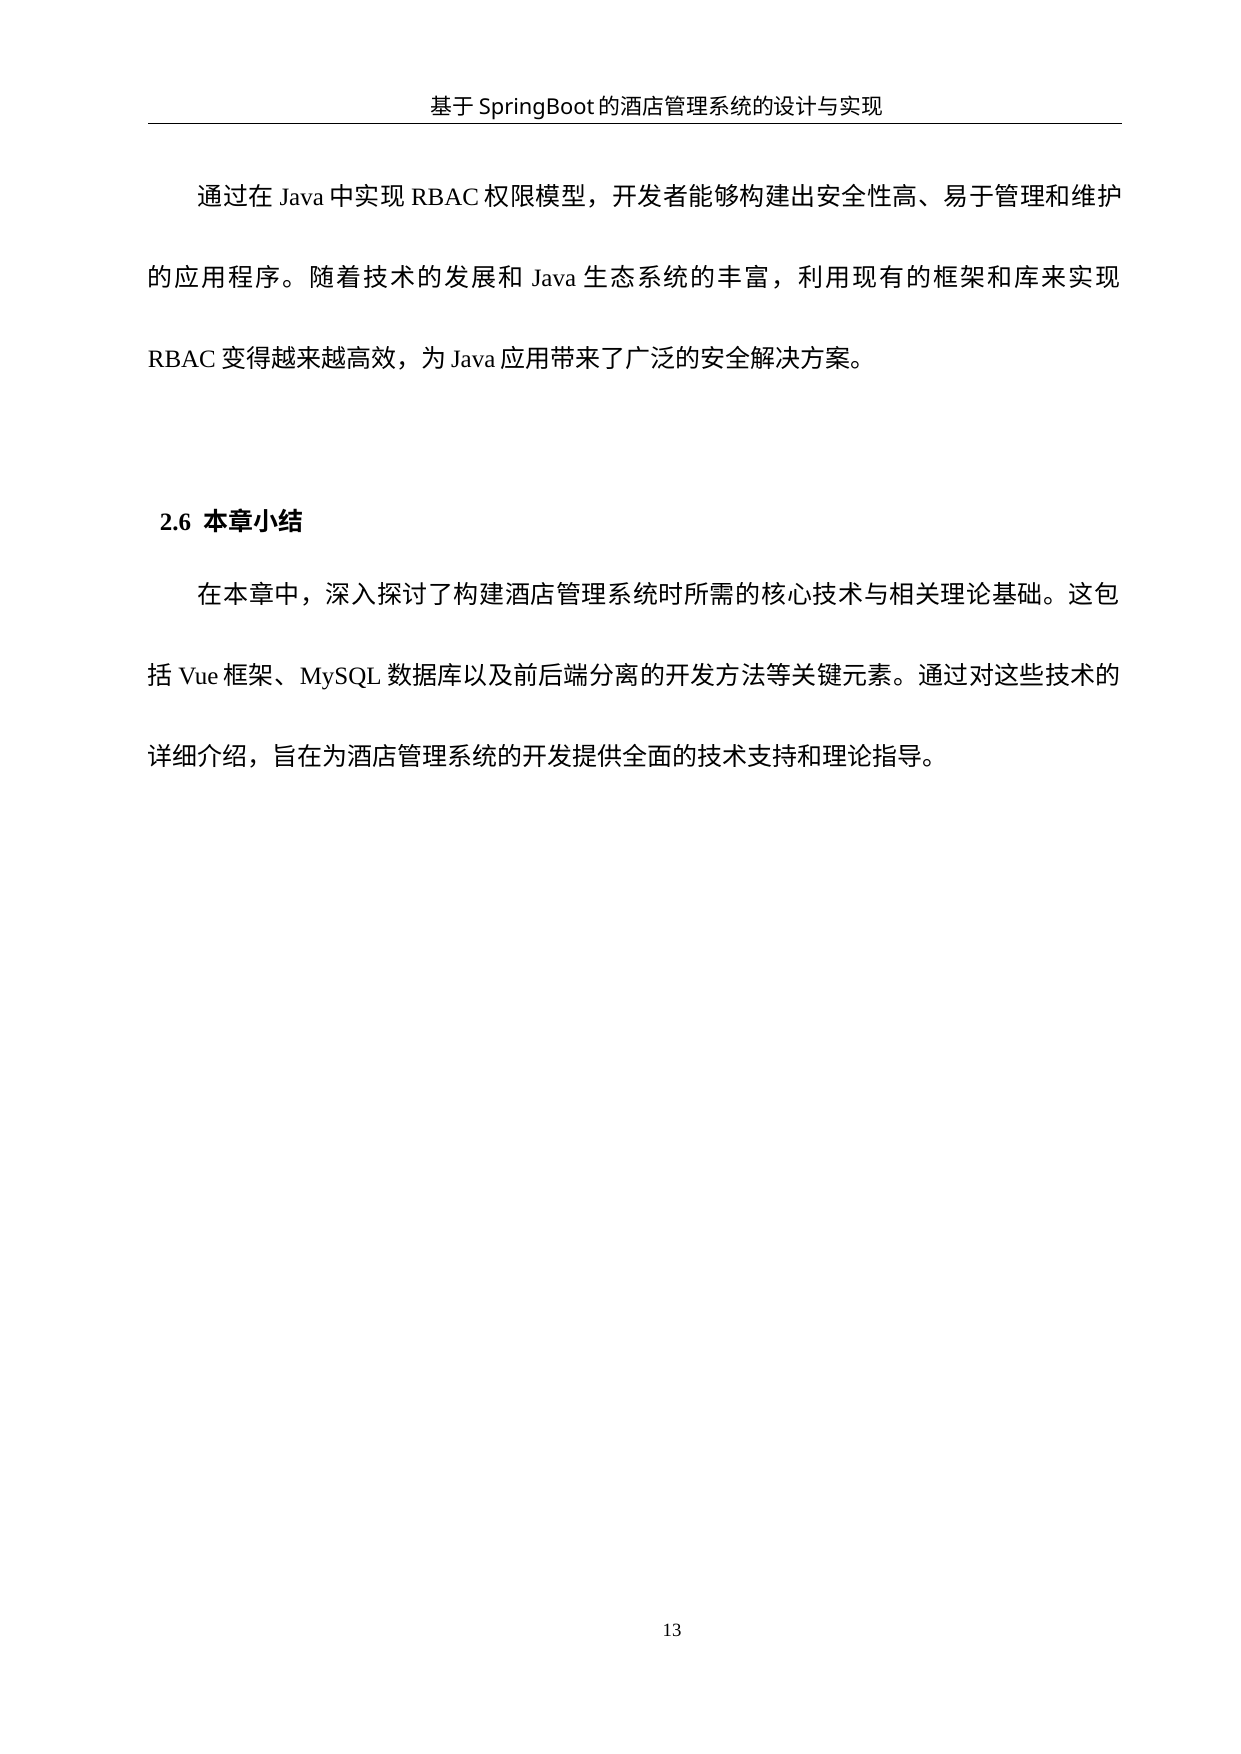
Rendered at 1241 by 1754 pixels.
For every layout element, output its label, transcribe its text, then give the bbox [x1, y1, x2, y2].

subtitle 本章小结 [159, 487, 1122, 552]
text 通过在Java中实现RBAC权限模型，开发者能够构建出安全性高、易于管理和维护的应用程序。随着技术的发展和Java生态系统的丰富，利用现有的框架和库来实现RBAC变得越来越高效，为Java应用带来了广泛的安全解决方案。 [148, 162, 1122, 389]
text 在本章中，深入探讨了构建酒店管理系统时所需的核心技术与相关理论基础。这包括Vue框架、MySQL数据库以及前后端分离的开发方法等关键元素。通过对这些技术的详细介绍，旨在为酒店管理系统的开发提供全面的技术支持和理论指导。需求分析与总体设计 [148, 561, 1122, 788]
